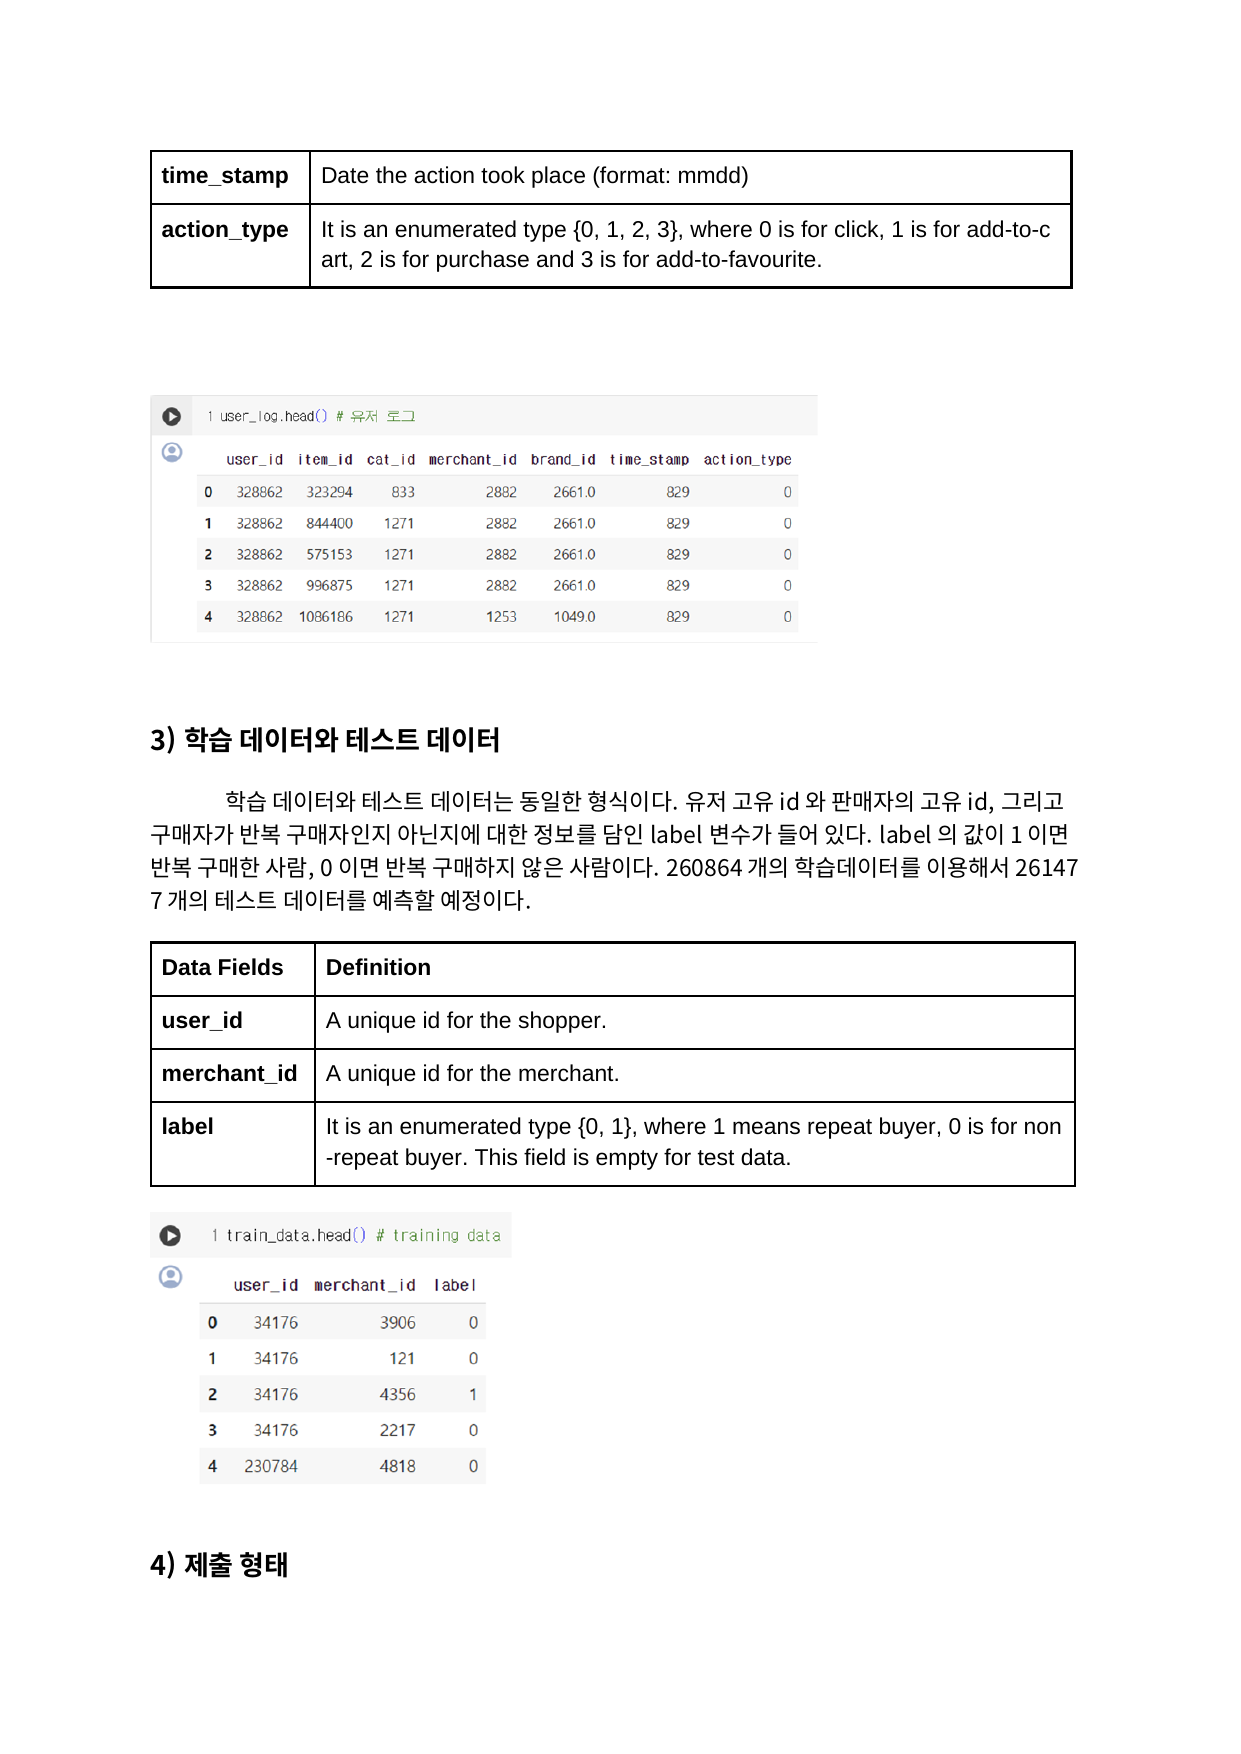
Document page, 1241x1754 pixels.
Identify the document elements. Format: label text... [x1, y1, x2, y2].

table_cell time_stamp [152, 152, 309, 203]
table_cell A unique id for the merchant. [316, 1050, 1074, 1101]
table_cell Date the action took place (format: mmdd) [311, 152, 1070, 203]
table_cell A unique id for the shopper. [316, 997, 1074, 1048]
picture [150, 395, 818, 643]
table_cell It is an enumerated type {0, 1}, where 1 means repeat buyer, 0 is for non-repeat buyer. This field is empty for test data. [316, 1103, 1074, 1185]
table_header Definition [316, 944, 1074, 994]
text 학습 데이터와 테스트 데이터는 동일한 형식이다. 유저 고유 id와 판매자의 고유 id, 그리고 구매자가 반복 구매자인지 아닌지에 대한 정보를 담인 label 변수가 들어 있다. label의 값이 1이면 반복 구매한 사람, 0이면 반복 구매하지 않은 사람이다. 260864개의 학습데이터를 이용해서 261477개의 테스트 데이터를 예측할 예정이다. [150, 783, 1090, 916]
table_cell action_type [152, 205, 309, 286]
text 4) 제출 형태 [150, 1544, 1090, 1583]
table_cell merchant_id [152, 1050, 314, 1101]
picture [150, 1212, 512, 1489]
table_cell user_id [152, 997, 314, 1048]
table_header Data Fields [152, 944, 314, 994]
text 3) 학습 데이터와 테스트 데이터 [150, 719, 1090, 758]
table_cell It is an enumerated type {0, 1, 2, 3}, where 0 is for click, 1 is for add-to-cart, 2 is for purchase and 3 is for add-to-favourite. [311, 205, 1070, 286]
table_cell label [152, 1103, 314, 1185]
